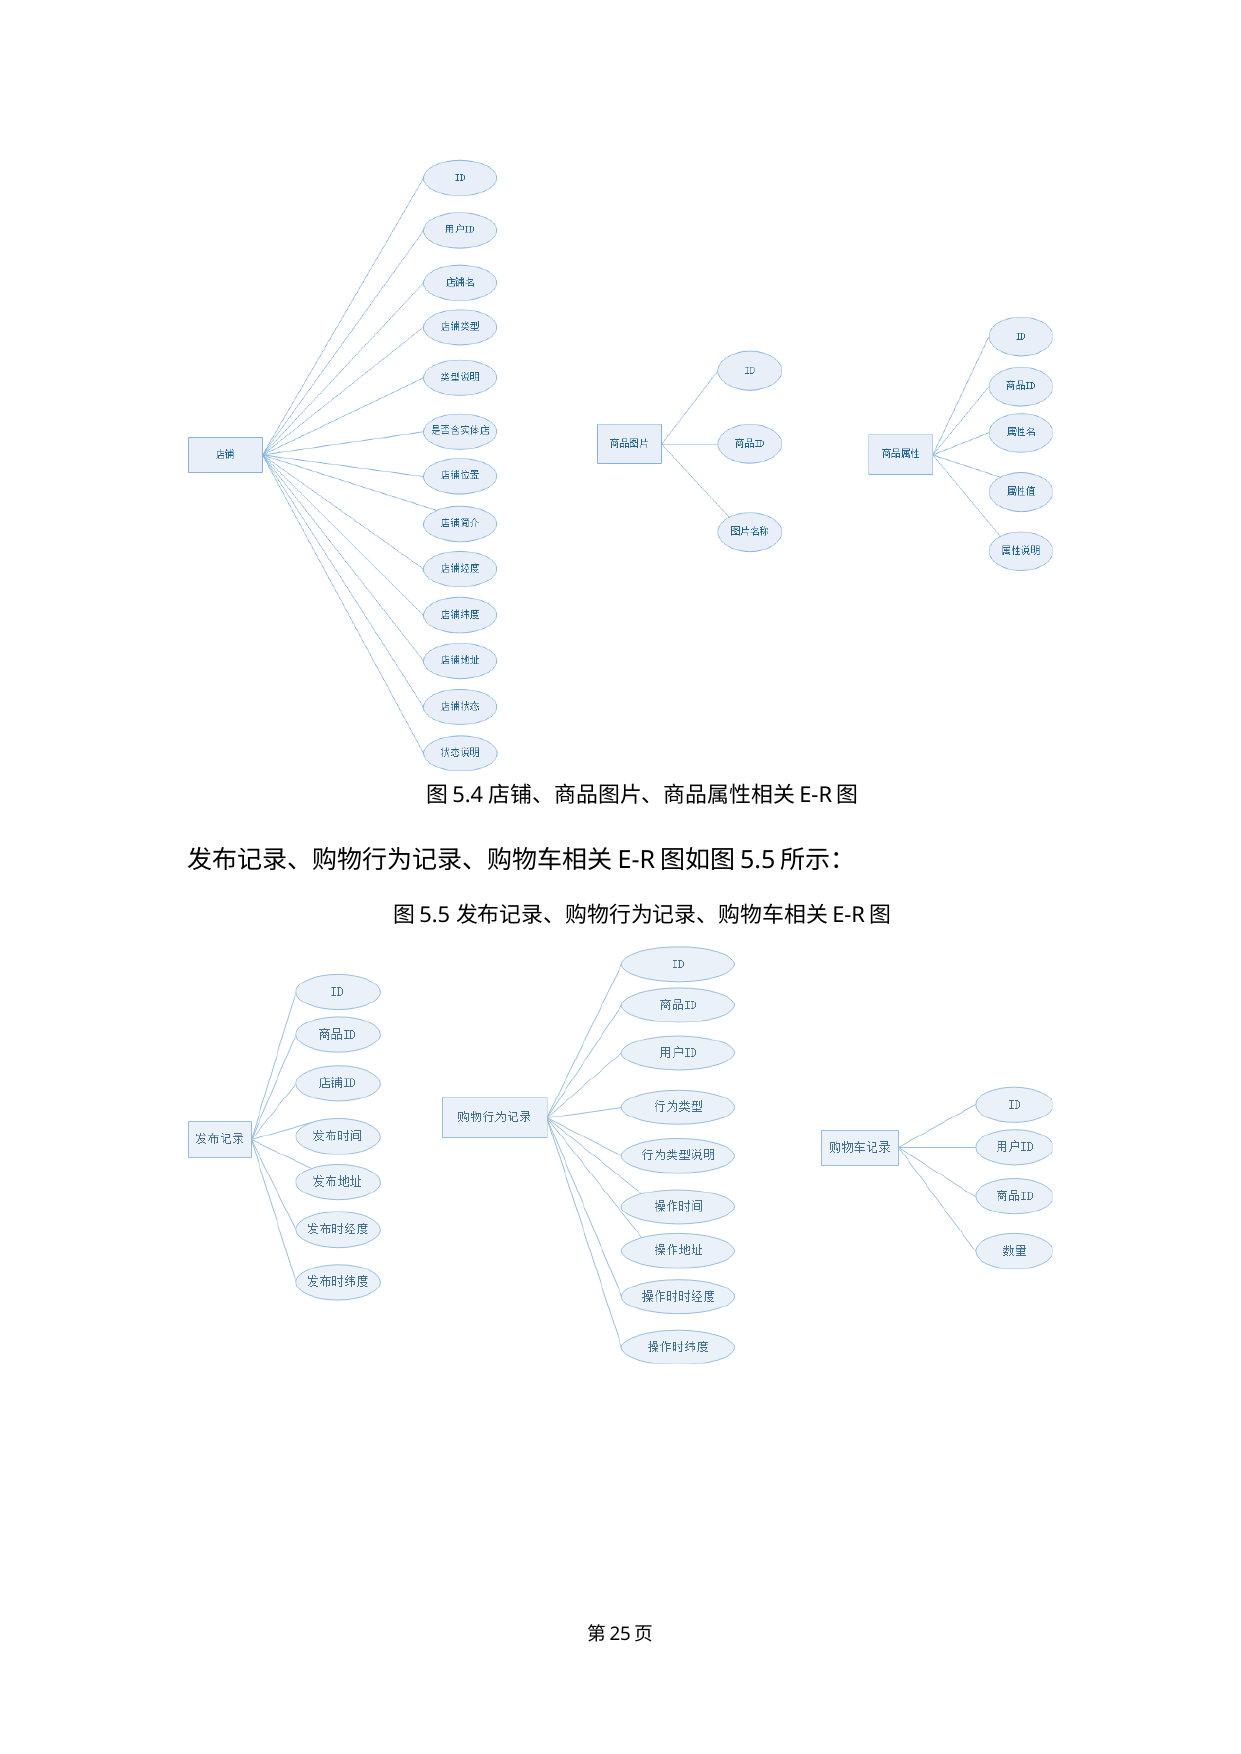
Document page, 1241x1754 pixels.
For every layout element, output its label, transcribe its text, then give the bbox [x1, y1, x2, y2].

text 发布记录、购物行为记录、购物车相关E-R图如图5.5所示： [187, 826, 1053, 891]
picture [187, 945, 1053, 1364]
picture [187, 159, 1053, 771]
text 图5.5 发布记录、购物行为记录、购物车相关E-R图 [187, 897, 1053, 929]
text 图5.4 店铺、商品图片、商品属性相关E-R图 [187, 771, 1053, 809]
